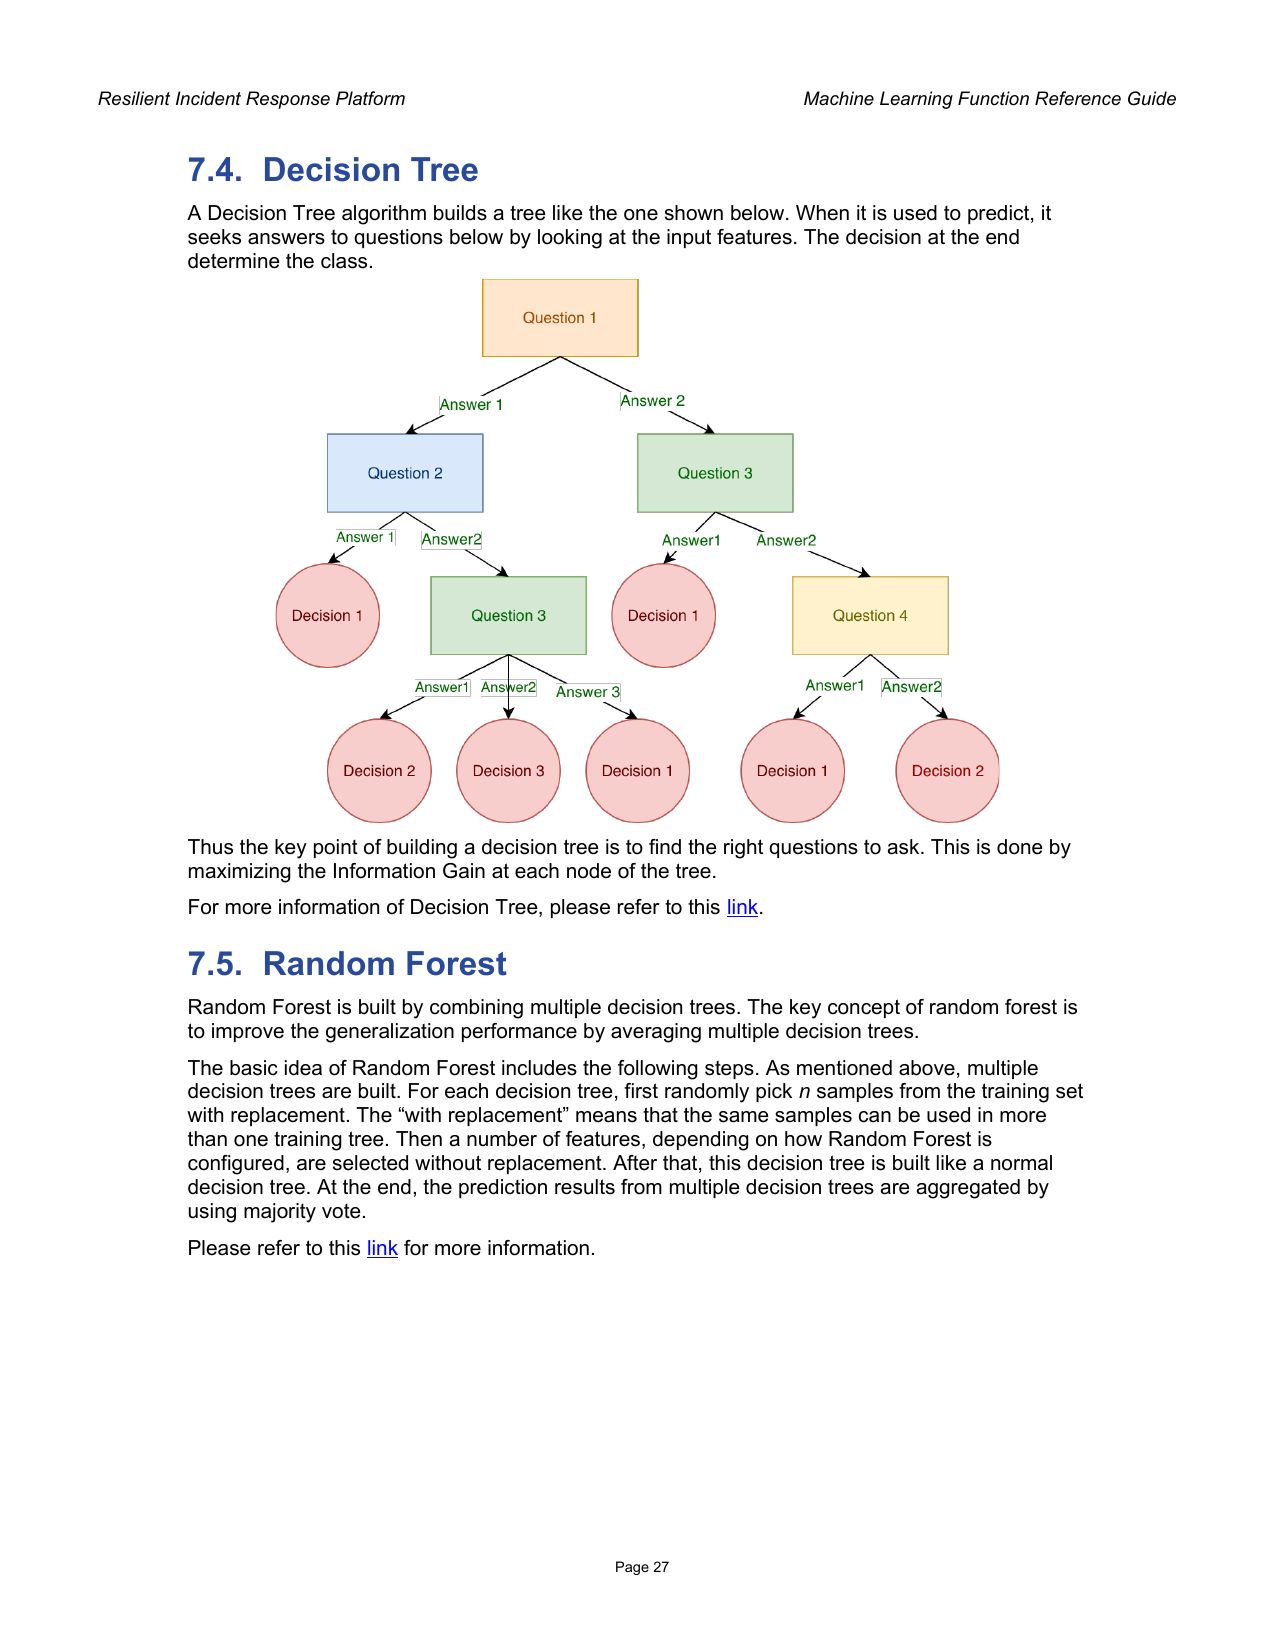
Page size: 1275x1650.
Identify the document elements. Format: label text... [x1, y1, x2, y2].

text Random Forest is built by combining multiple decision trees. The key concept of random forest is to improve the generalization performance by averaging multiple decision trees. [187, 995, 1087, 1043]
subtitle Random Forest [187, 944, 1087, 982]
text For more information of Decision Tree, please refer to this link. [187, 895, 1087, 919]
text The basic idea of Random Forest includes the following steps. As mentioned above, multiple decision trees are built. For each decision tree, first randomly pick n samples from the training set with replacement. The “with replacement” means that the same samples can be used in more than one training tree. Then a number of features, depending on how Random Forest is configured, are selected without replacement. After that, this decision tree is built like a normal decision tree. At the end, the prediction results from multiple decision trees are aggregated by using majority vote. [187, 1055, 1087, 1223]
text Thus the key point of building a decision tree is to find the right questions to ask. This is done by maximizing the Information Gain at each node of the tree. [187, 835, 1087, 883]
picture [275, 279, 1000, 823]
text A Decision Tree algorithm builds a tree like the one shown below. When it is used to predict, it seeks answers to questions below by looking at the input features. The decision at the end determine the class. [187, 201, 1087, 273]
subtitle Decision Tree [187, 150, 1087, 188]
text Please refer to this link for more information. [187, 1236, 1087, 1259]
